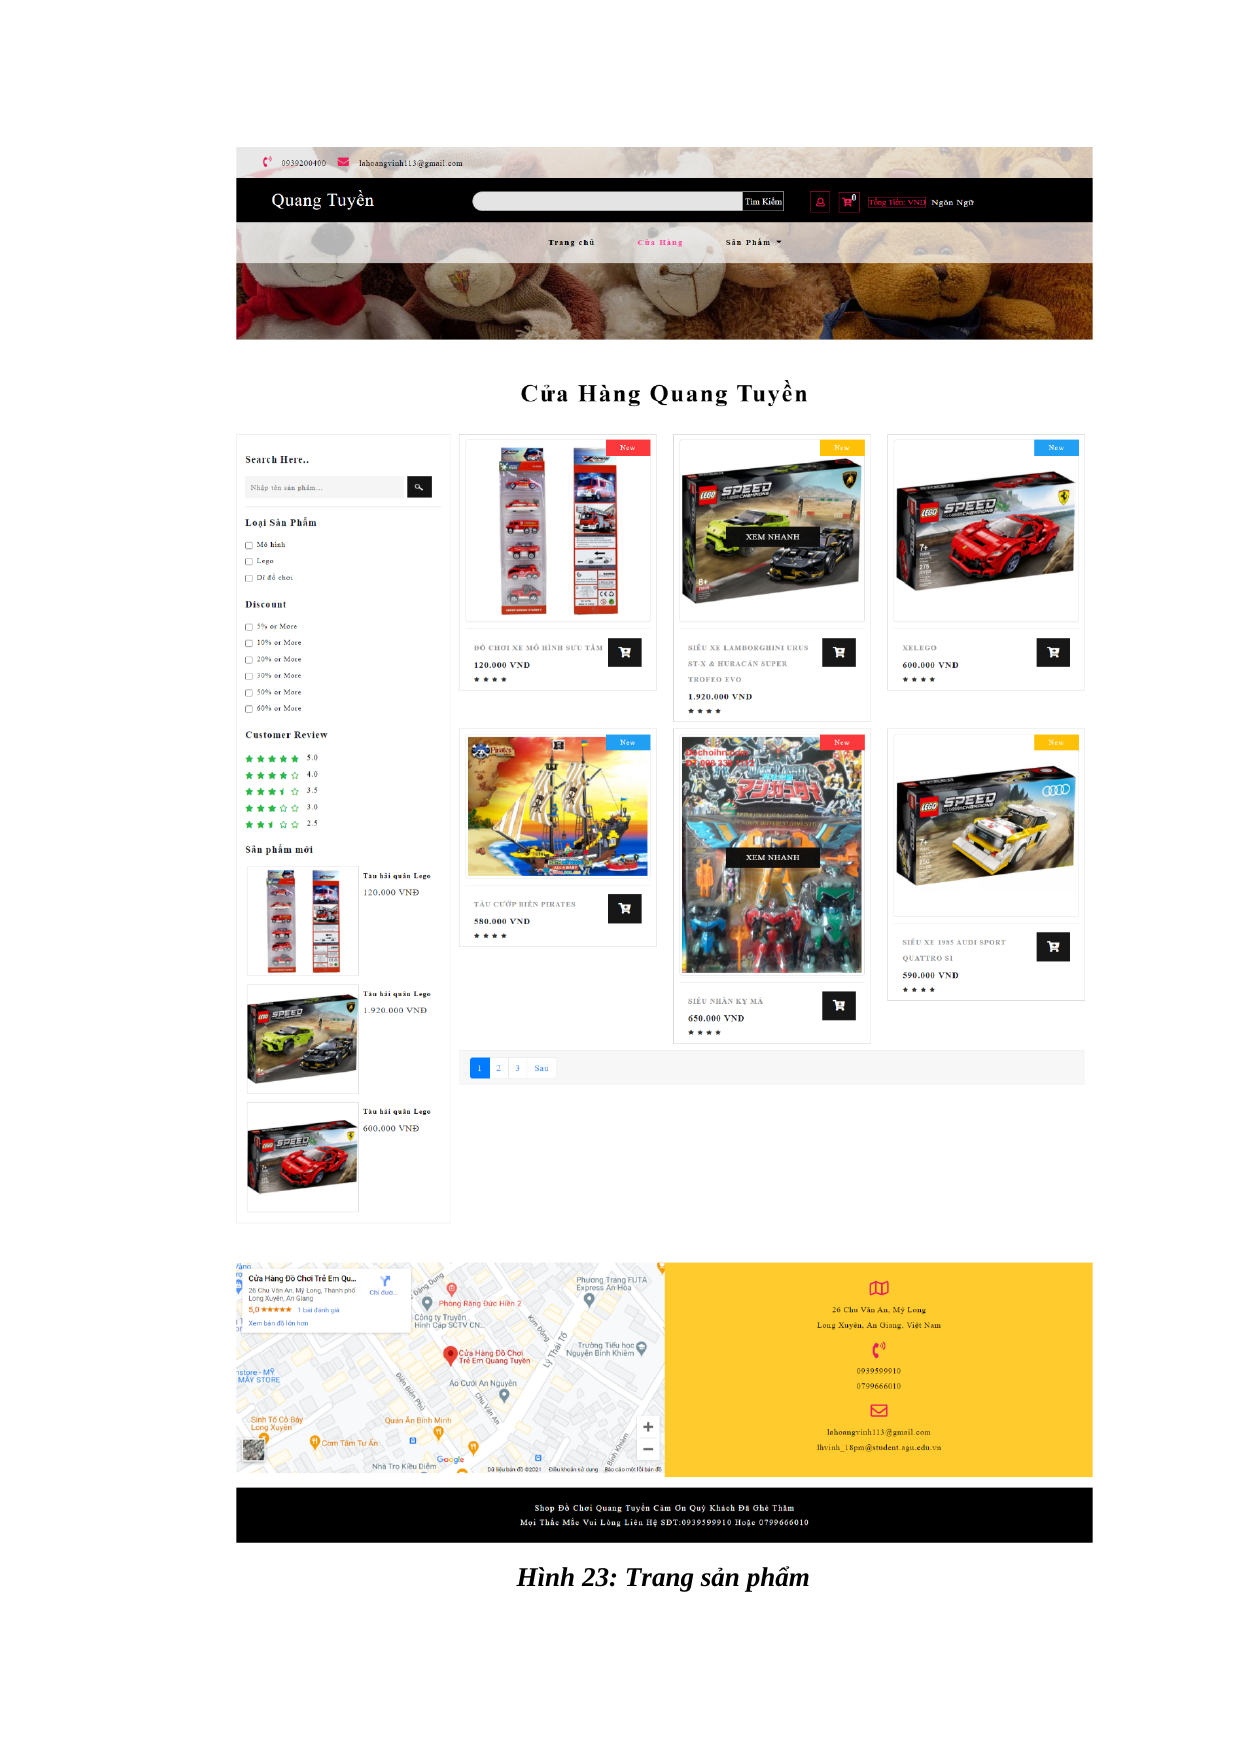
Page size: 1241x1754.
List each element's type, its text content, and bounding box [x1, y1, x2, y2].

text Hình 23: Trang sản phẩm [236, 1561, 1092, 1592]
picture [236, 147, 1093, 1543]
